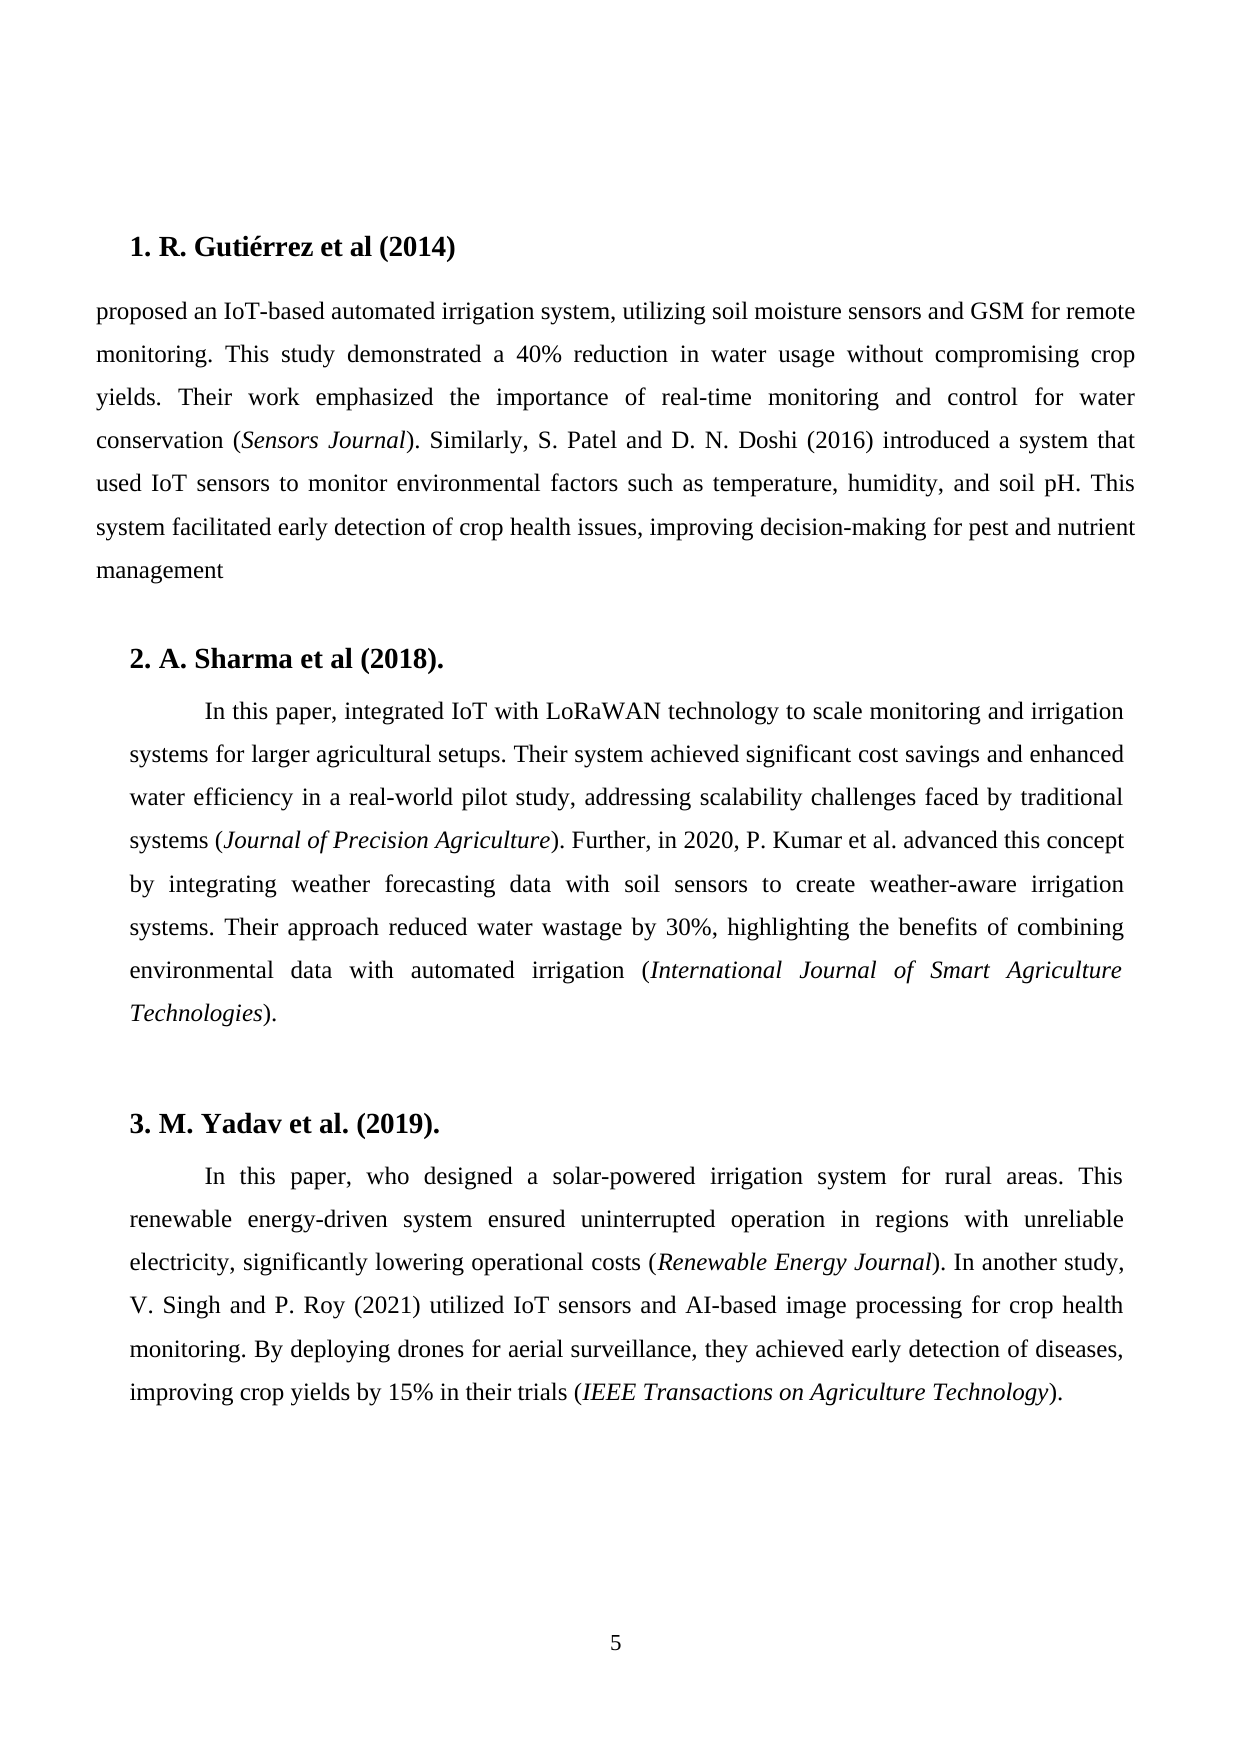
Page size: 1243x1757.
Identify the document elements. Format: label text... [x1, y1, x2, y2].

subtitle R. Gutiérrez et al (2014) [129, 229, 1136, 262]
subtitle A. Sharma et al (2018). [129, 641, 1136, 674]
text In this paper, who designed a solar-powered irrigation system for rural areas. This renewable energy-driven system ensured uninterrupted operation in regions with unreliable electricity, significantly lowering operational costs (Renewable Energy Journal). In another study, V. Singh and P. Roy (2021) utilized IoT sensors and AI-based image processing for crop health monitoring. By deploying drones for aerial surveillance, they achieved early detection of diseases, improving crop yields by 15% in their trials (IEEE Transactions on Agriculture Technology). [129, 1161, 1125, 1406]
text In this paper, integrated IoT with LoRaWAN technology to scale monitoring and irrigation systems for larger agricultural setups. Their system achieved significant cost savings and enhanced water efficiency in a real-world pilot study, addressing scalability challenges faced by traditional systems (Journal of Precision Agriculture). Further, in 2020, P. Kumar et al. advanced this concept by integrating weather forecasting data with soil sensors to create weather-aware irrigation systems. Their approach reduced water wastage by 30%, highlighting the benefits of combining environmental data with automated irrigation (International Journal of Smart Agriculture Technologies). [129, 696, 1125, 1027]
text proposed an IoT-based automated irrigation system, utilizing soil moisture sensors and GSM for remote monitoring. This study demonstrated a 40% reduction in water usage without compromising crop yields. Their work emphasized the importance of real-time monitoring and control for water conservation (Sensors Journal). Similarly, S. Patel and D. N. Doshi (2016) introduced a system that used IoT sensors to monitor environmental factors such as temperature, humidity, and soil pH. This system facilitated early detection of crop health issues, improving decision-making for pest and nutrient management [96, 296, 1136, 583]
subtitle M. Yadav et al. (2019). [129, 1106, 1136, 1139]
